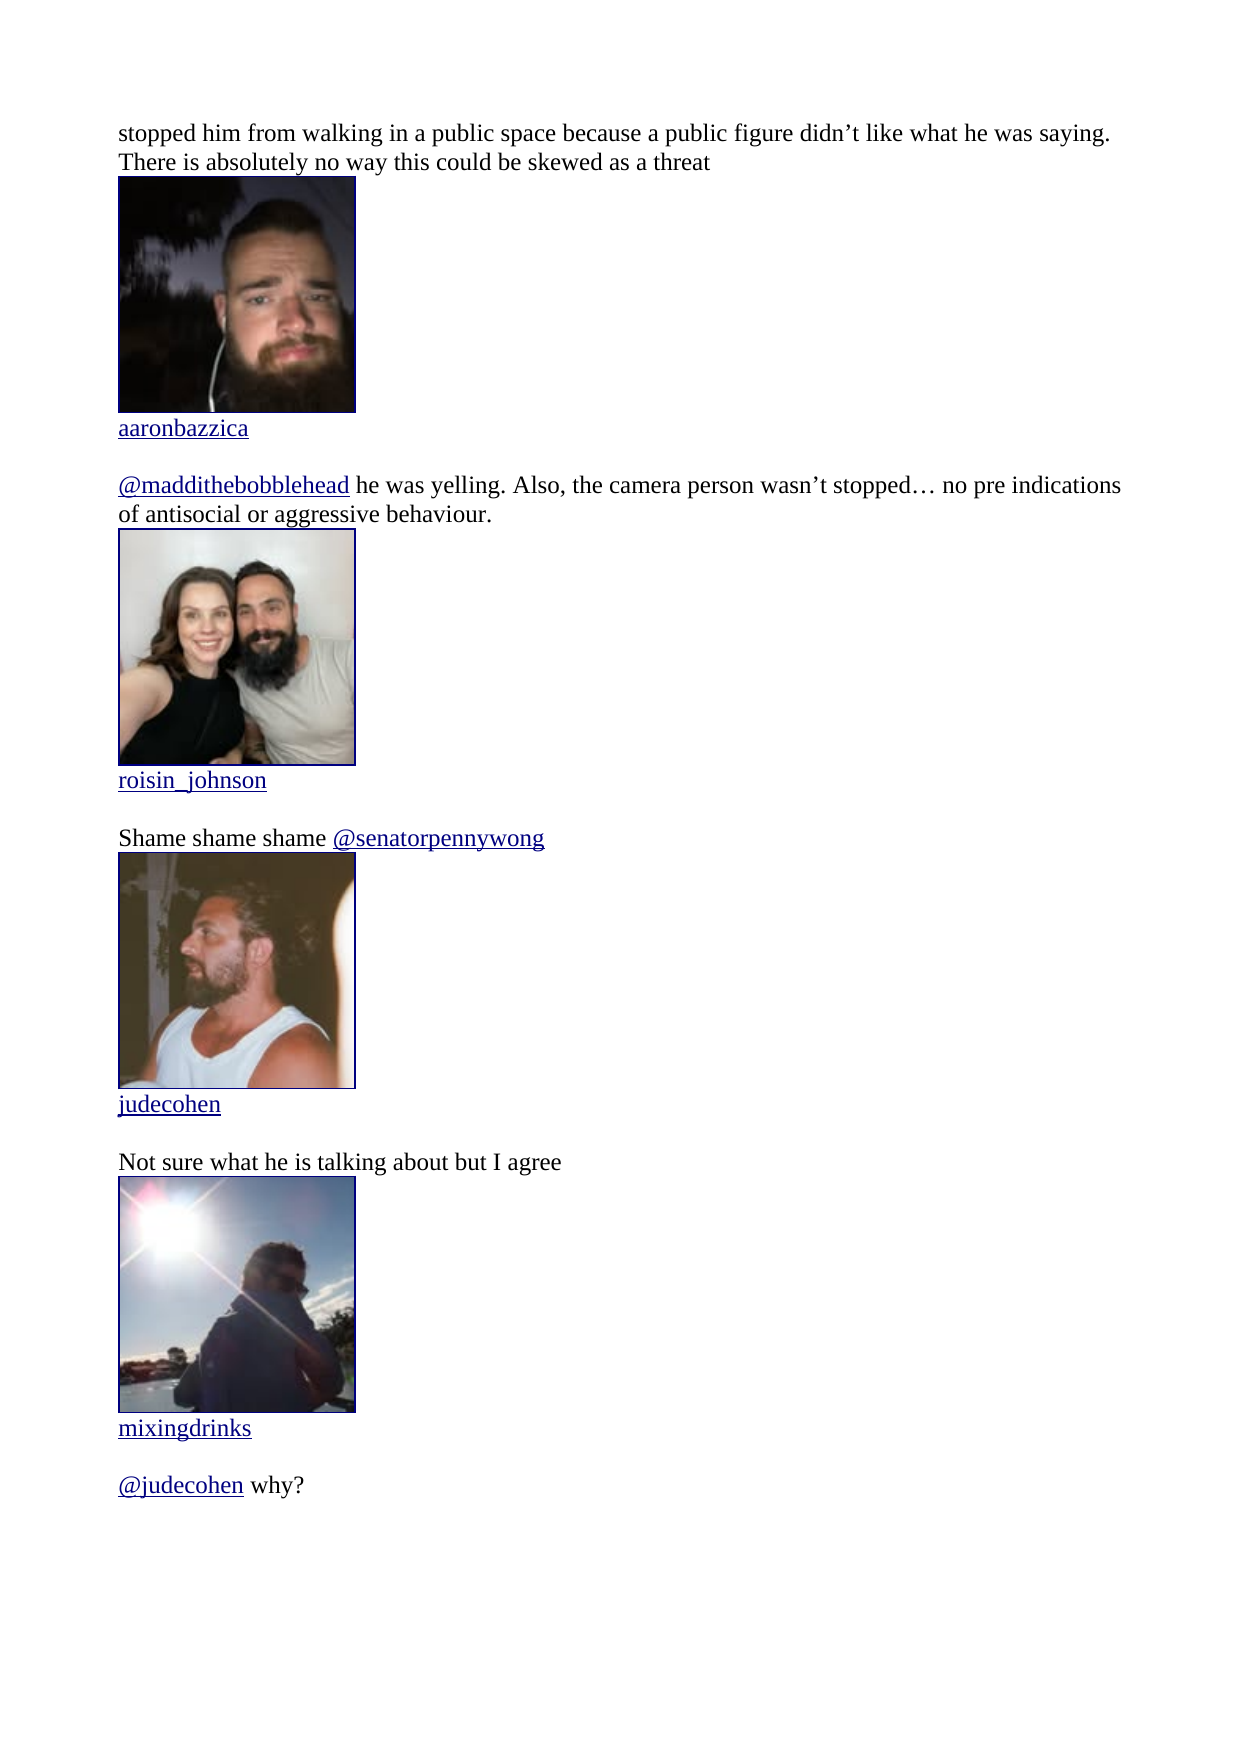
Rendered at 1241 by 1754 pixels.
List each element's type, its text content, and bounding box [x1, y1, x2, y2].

picture [120, 530, 354, 764]
text @judecohen why? [118, 1471, 1122, 1499]
text mixingdrinks [118, 1413, 1122, 1442]
text roisin_johnson [118, 766, 1122, 794]
text @maddithebobblehead he was yelling. Also, the camera person wasn’t stopped… no pre indications of antisocial or aggressive behaviour. [118, 471, 1122, 528]
picture [120, 1177, 354, 1412]
picture [120, 853, 354, 1088]
text Shame shame shame @senatorpennywong [118, 823, 1122, 852]
text judecohen [118, 1089, 1122, 1118]
text Not sure what he is talking about but I agree [118, 1147, 1122, 1176]
text aaronbazzica [118, 413, 1122, 442]
picture [120, 177, 354, 412]
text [118, 118, 1122, 176]
